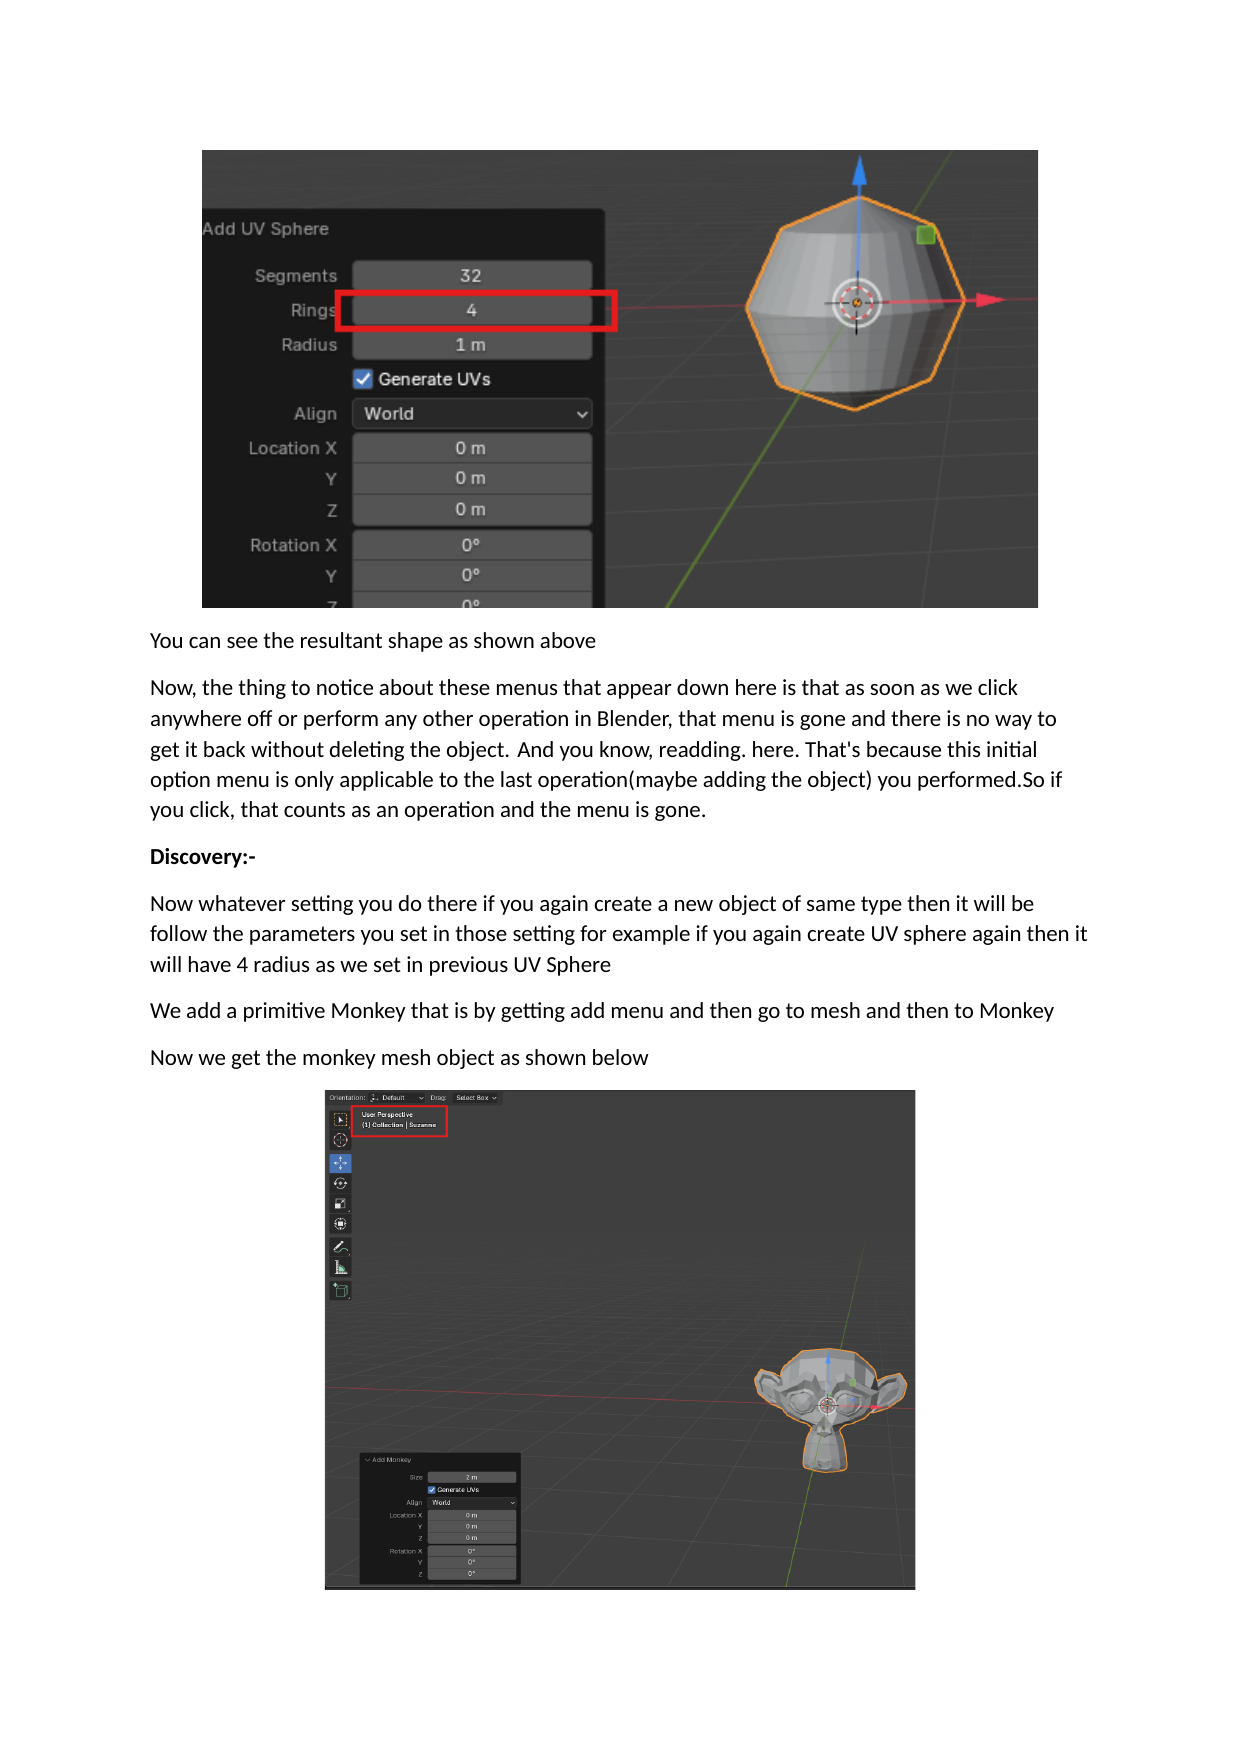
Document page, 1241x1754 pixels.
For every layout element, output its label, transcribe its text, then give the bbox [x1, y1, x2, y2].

text Now, the thing to notice about these menus that appear down here is that as soon as we click anywhere off or perform any other operation in Blender, that menu is gone and there is no way to get it back without deleting the object. And you know, readding. here. That's because this initial option menu is only applicable to the last operation(maybe adding the object) you performed.So if you click, that counts as an operation and the menu is gone. [150, 673, 1090, 823]
text Now whatever setting you do there if you again create a new object of same type then it will be follow the parameters you set in those setting for example if you again create UV sphere again then it will have 4 radius as we set in previous UV Sphere [150, 889, 1090, 978]
picture [202, 150, 1039, 608]
text Discovery:- [150, 842, 1090, 870]
picture [324, 1090, 916, 1590]
text Now we get the monkey mesh object as shown below [150, 1043, 1090, 1071]
text You can see the resultant shape as shown above [150, 627, 1090, 655]
text We add a primitive Monkey that is by getting add menu and then go to mesh and then to Monkey [150, 997, 1090, 1024]
